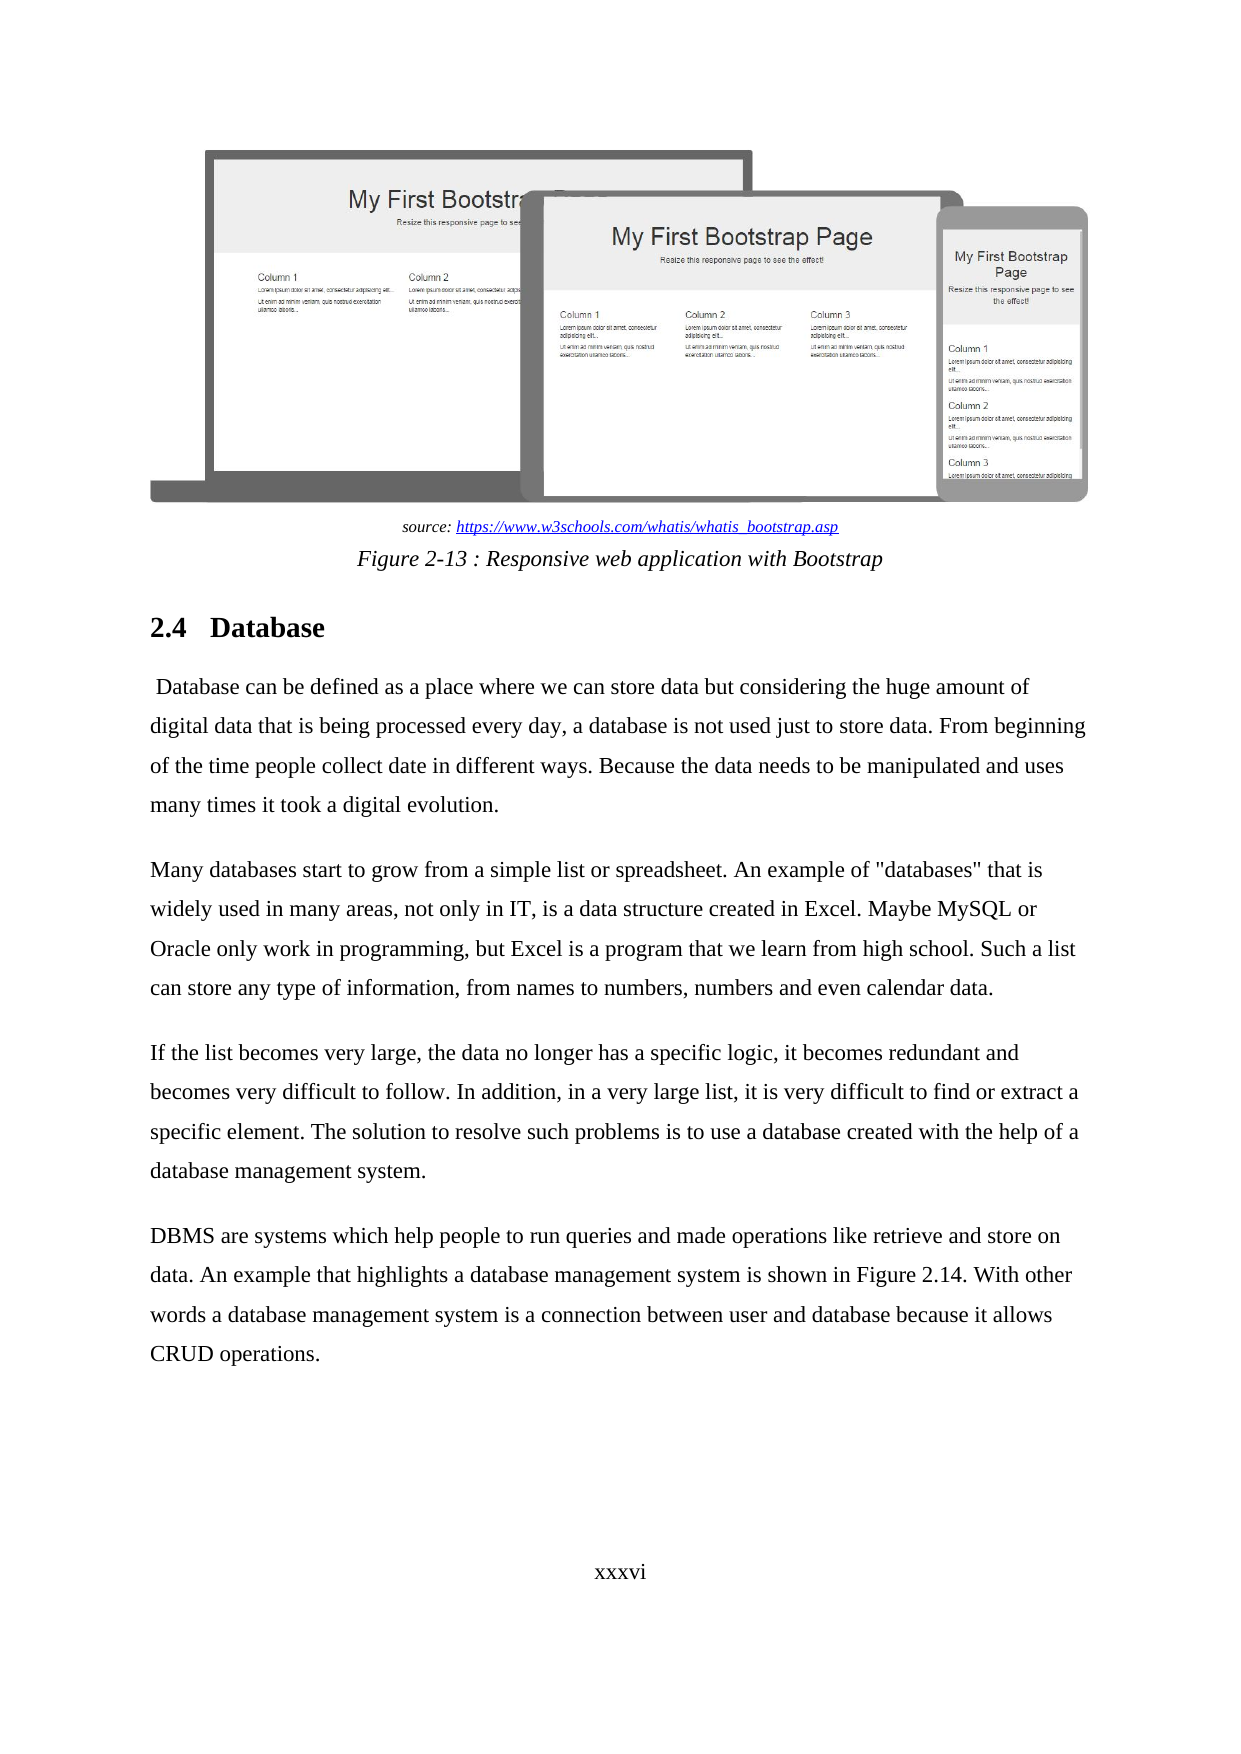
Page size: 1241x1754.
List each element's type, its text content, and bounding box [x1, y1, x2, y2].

picture [150, 149, 1090, 504]
text Database can be defined as a place where we can store data but considering the huge amount of digital data that is being processed every day, a database is not used just to store data. From beginning of the time people collect date in different ways. Because the data needs to be manipulated and uses many times it took a digital evolution. [150, 673, 1090, 817]
text Many databases start to grow from a simple list or spreadsheet. An example of "databases" that is widely used in many areas, not only in IT, is a data structure created in Excel. Maybe MySQL or Oracle only work in programming, but Excel is a program that we learn from high school. Such a list can store any type of information, from names to numbers, numbers and even calendar data. [150, 856, 1090, 1001]
subtitle Database [150, 610, 1090, 643]
text If the list becomes very large, the data no longer has a specific logic, it becomes redundant and becomes very difficult to follow. In addition, in a very large list, it is very difficult to find or extract a specific element. The solution to resolve such problems is to use a database created with the help of a database management system. [150, 1039, 1090, 1183]
text Figure 2-13 : Responsive web application with Bootstrap [150, 545, 1090, 572]
text source: https://www.w3schools.com/whatis/whatis_bootstrap.asp [150, 517, 1090, 536]
text DBMS are systems which help people to run queries and made operations like retrieve and store on data. An example that highlights a database management system is shown in Figure 2.14. With other words a database management system is a connection between user and database because it allows CRUD operations. [150, 1222, 1090, 1367]
